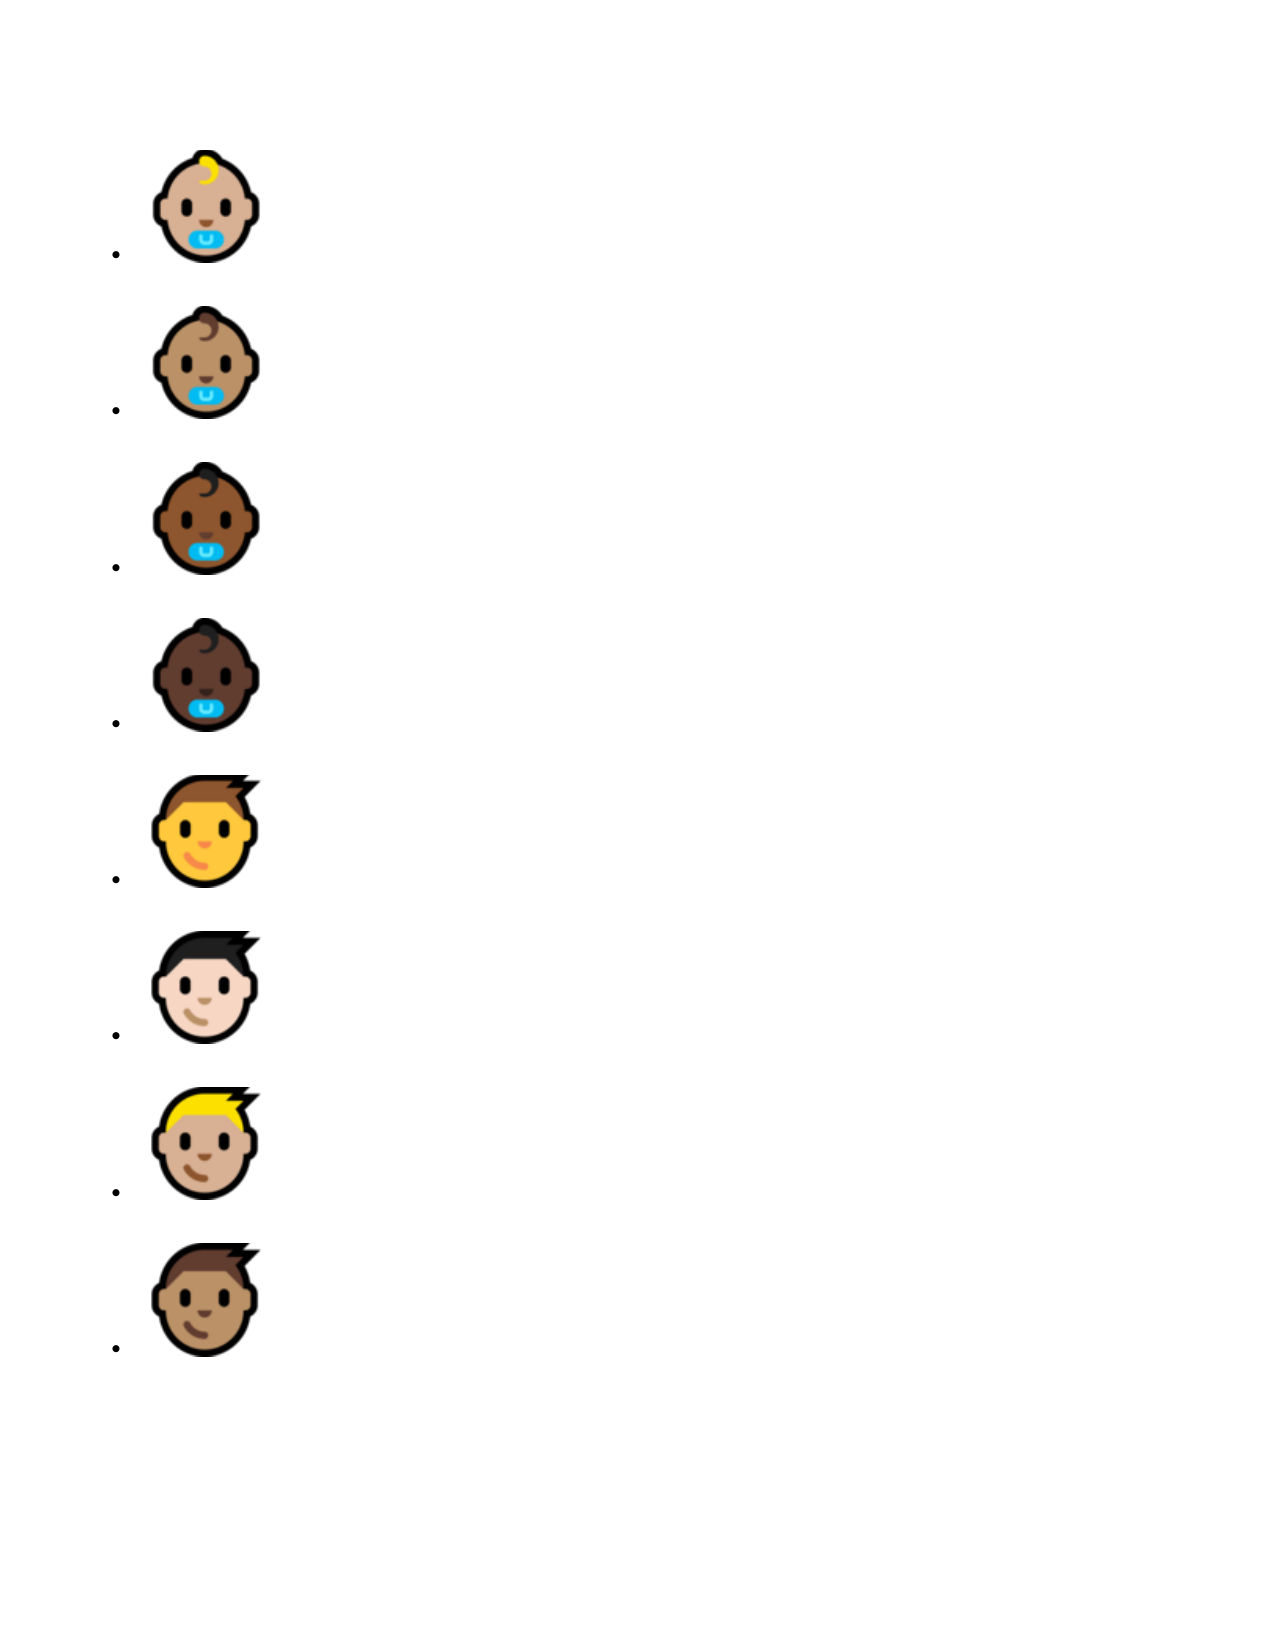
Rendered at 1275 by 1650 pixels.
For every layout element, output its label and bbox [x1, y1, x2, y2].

picture [150, 462, 263, 575]
picture [150, 306, 263, 419]
picture [150, 1087, 263, 1200]
picture [150, 1243, 263, 1357]
picture [150, 150, 263, 263]
picture [150, 931, 263, 1044]
picture [150, 775, 263, 888]
picture [150, 618, 263, 732]
